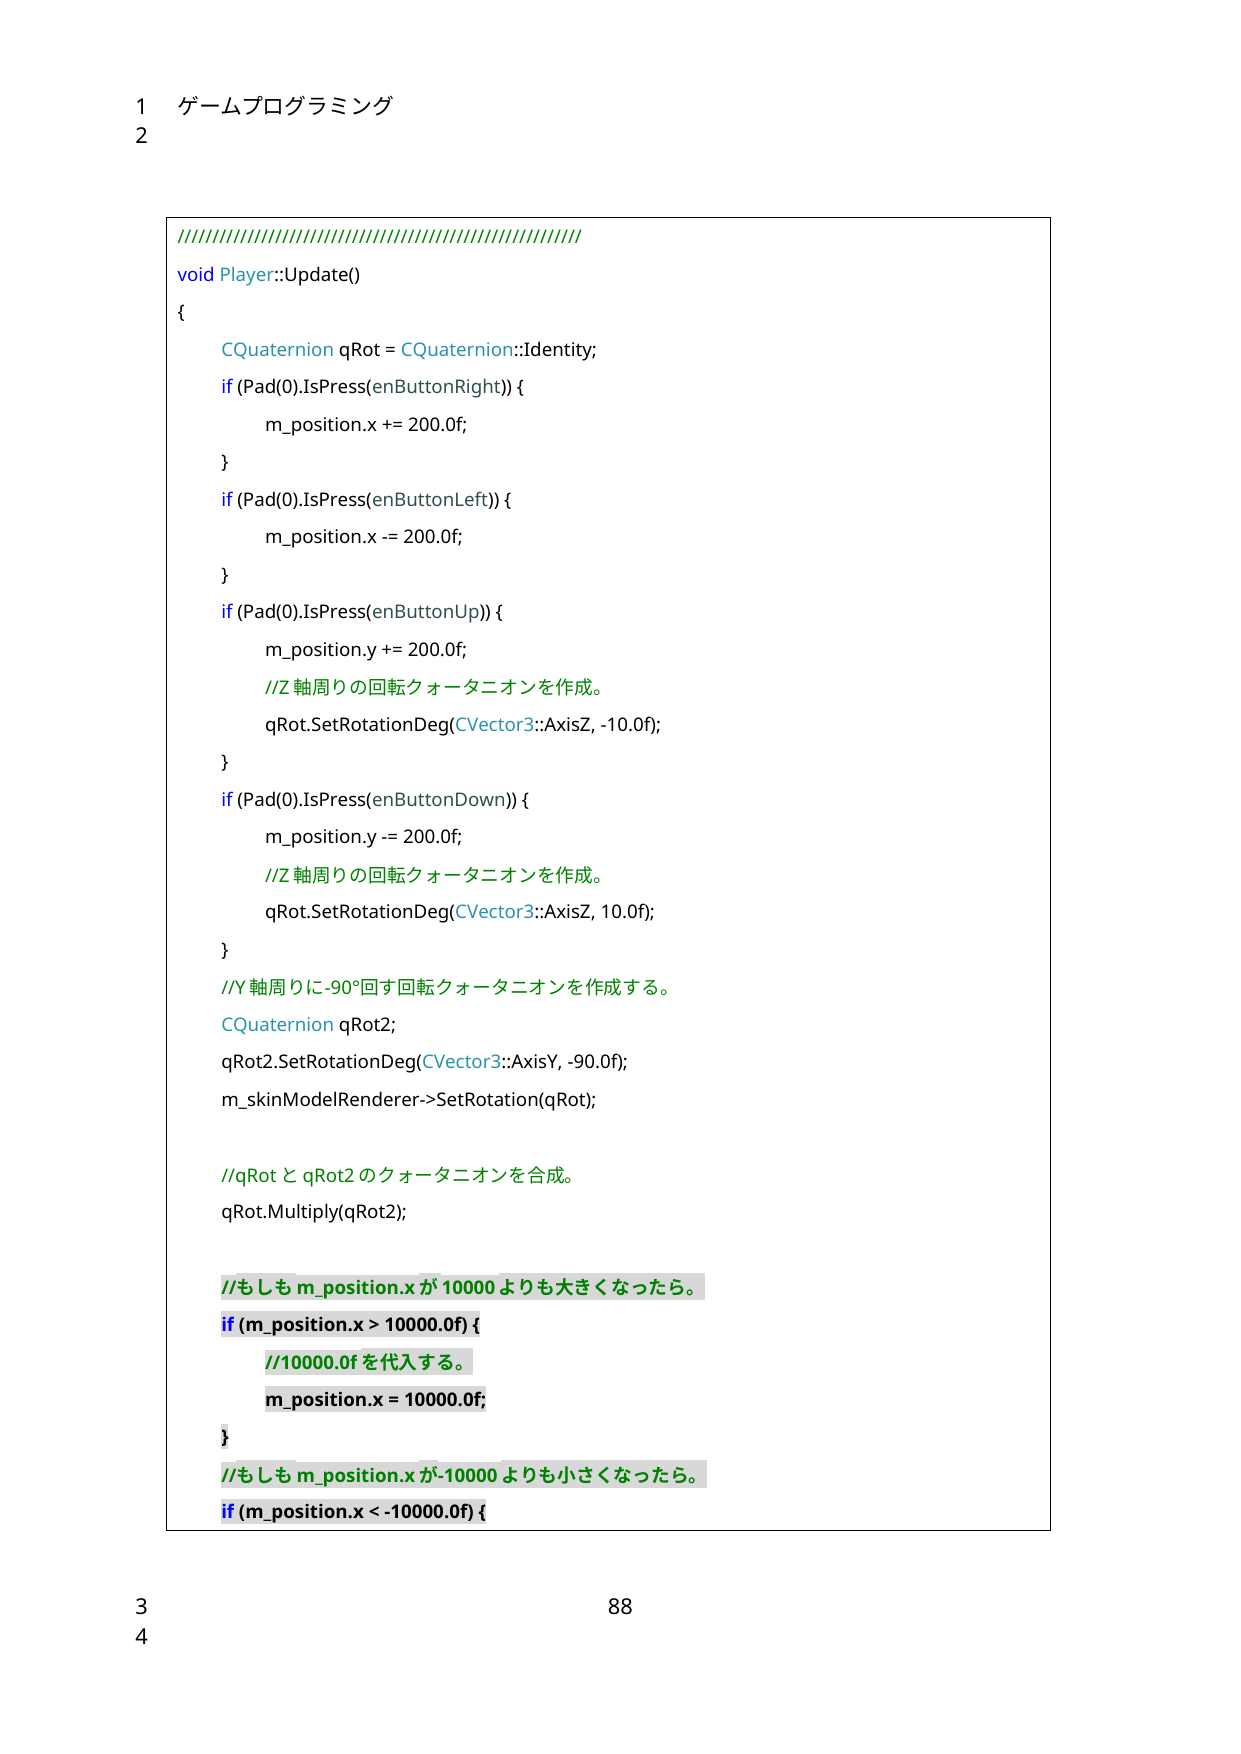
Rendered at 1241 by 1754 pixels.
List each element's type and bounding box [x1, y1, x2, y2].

table_header [167, 218, 1050, 1530]
